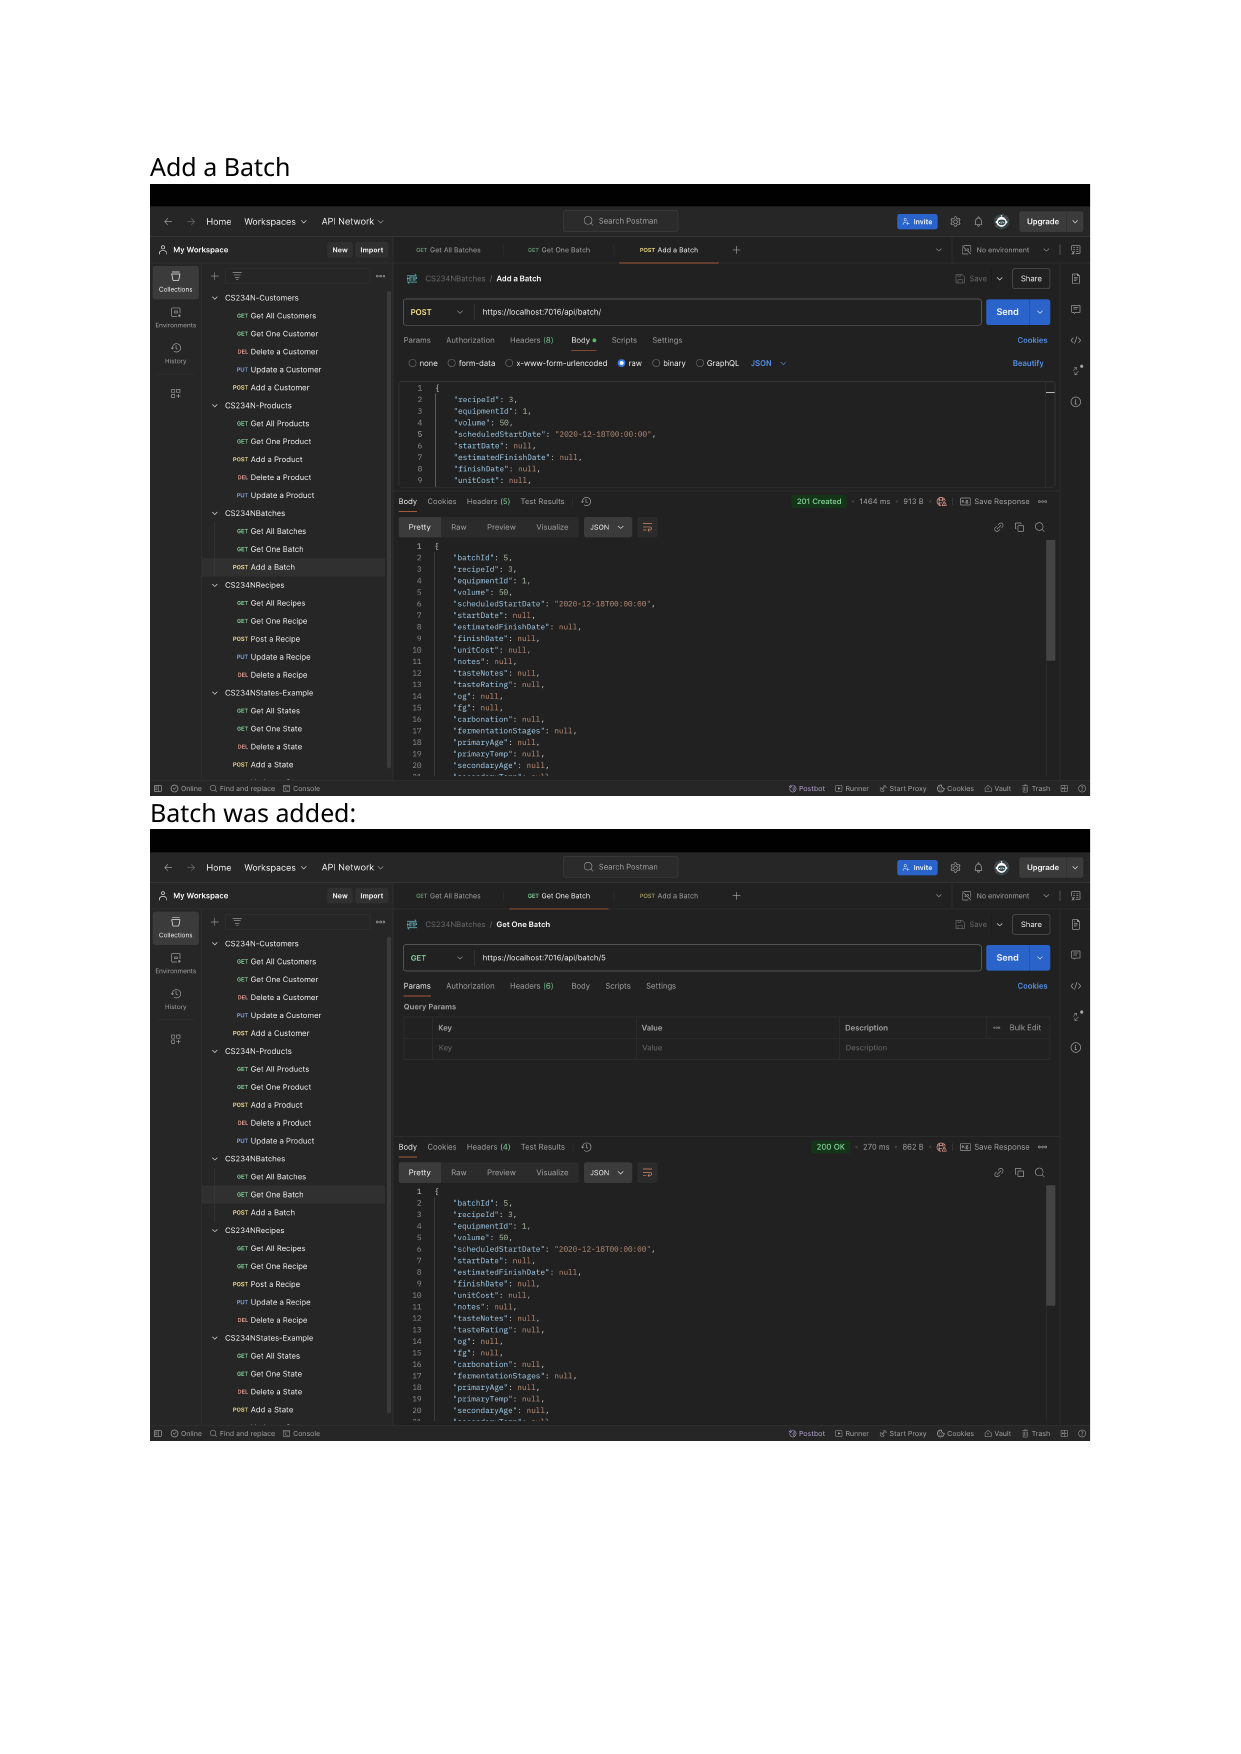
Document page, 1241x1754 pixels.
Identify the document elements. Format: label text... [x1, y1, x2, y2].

picture [150, 184, 1091, 796]
picture [150, 829, 1091, 1441]
text Batch was added: [150, 796, 1090, 829]
text Add a Batch [150, 150, 1090, 184]
